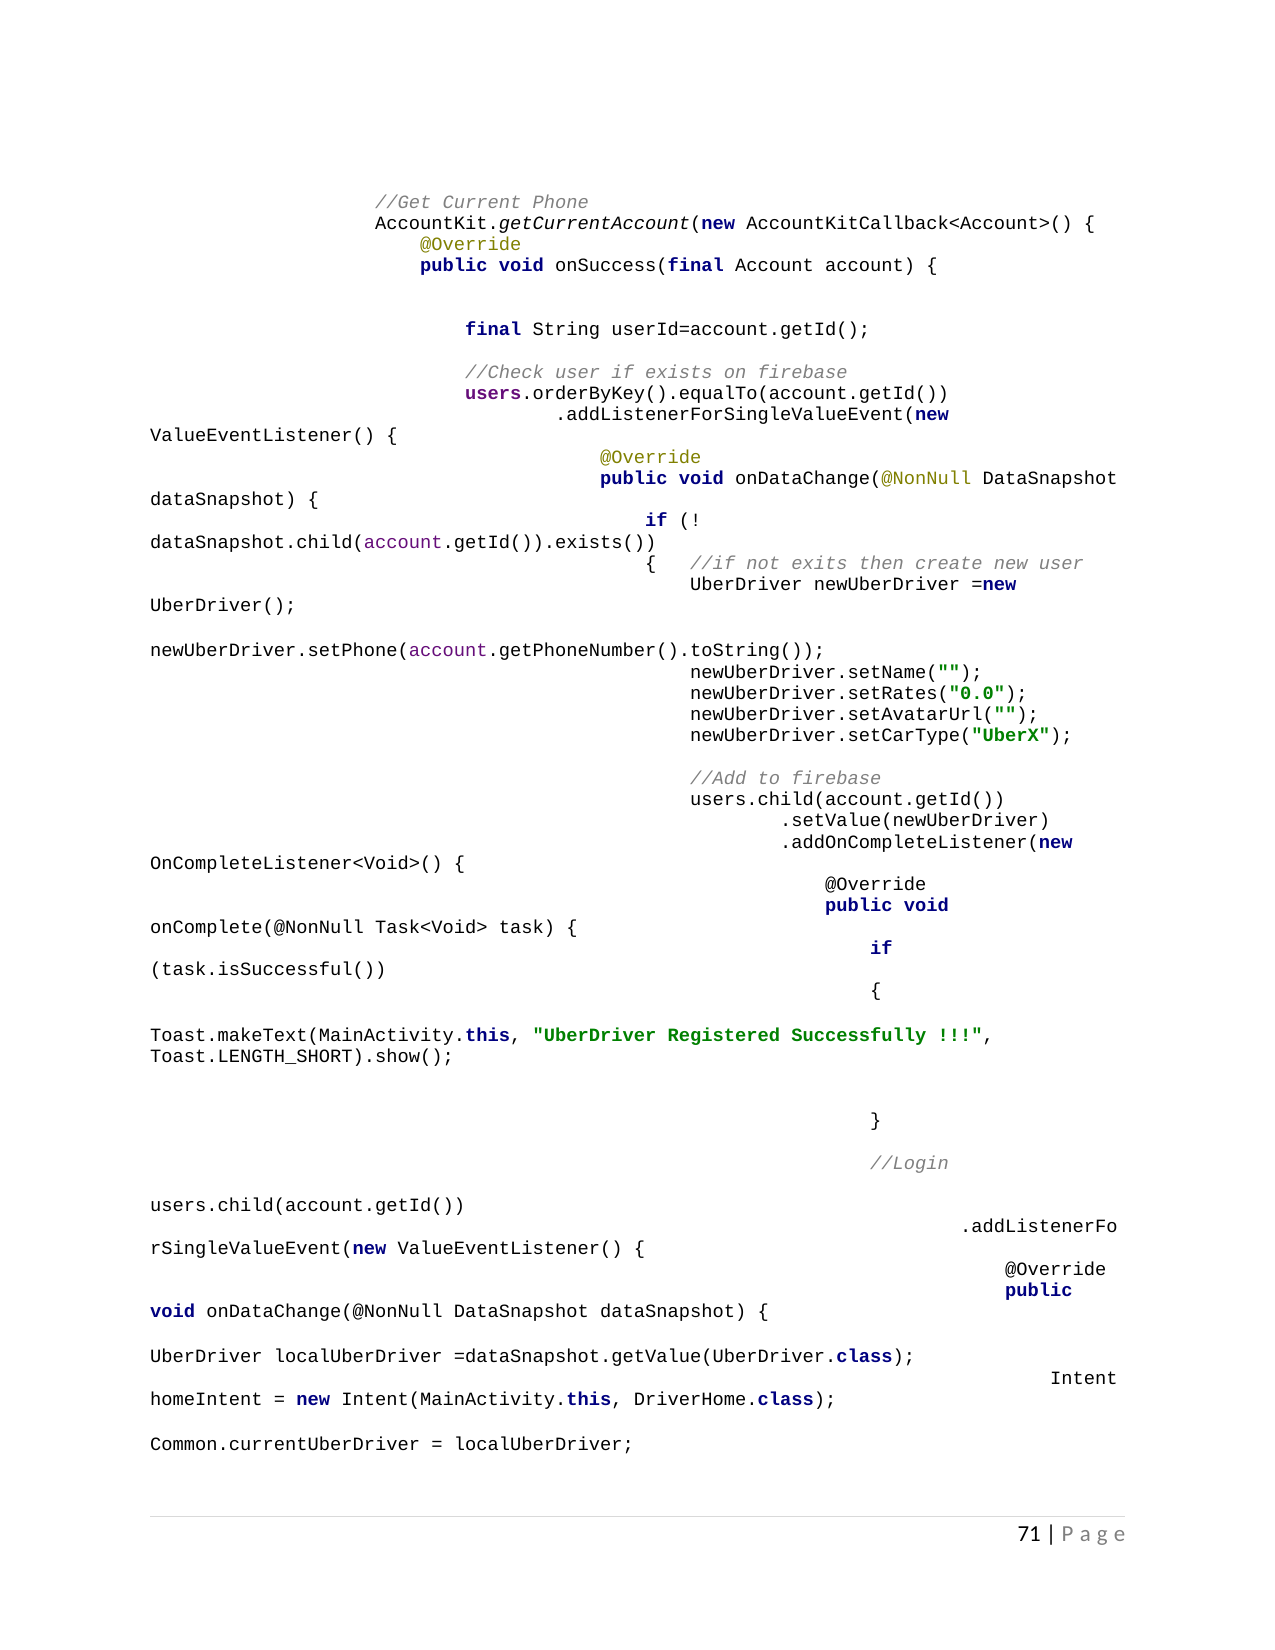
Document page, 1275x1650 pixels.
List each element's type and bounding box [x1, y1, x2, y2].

text [150, 150, 1125, 1479]
